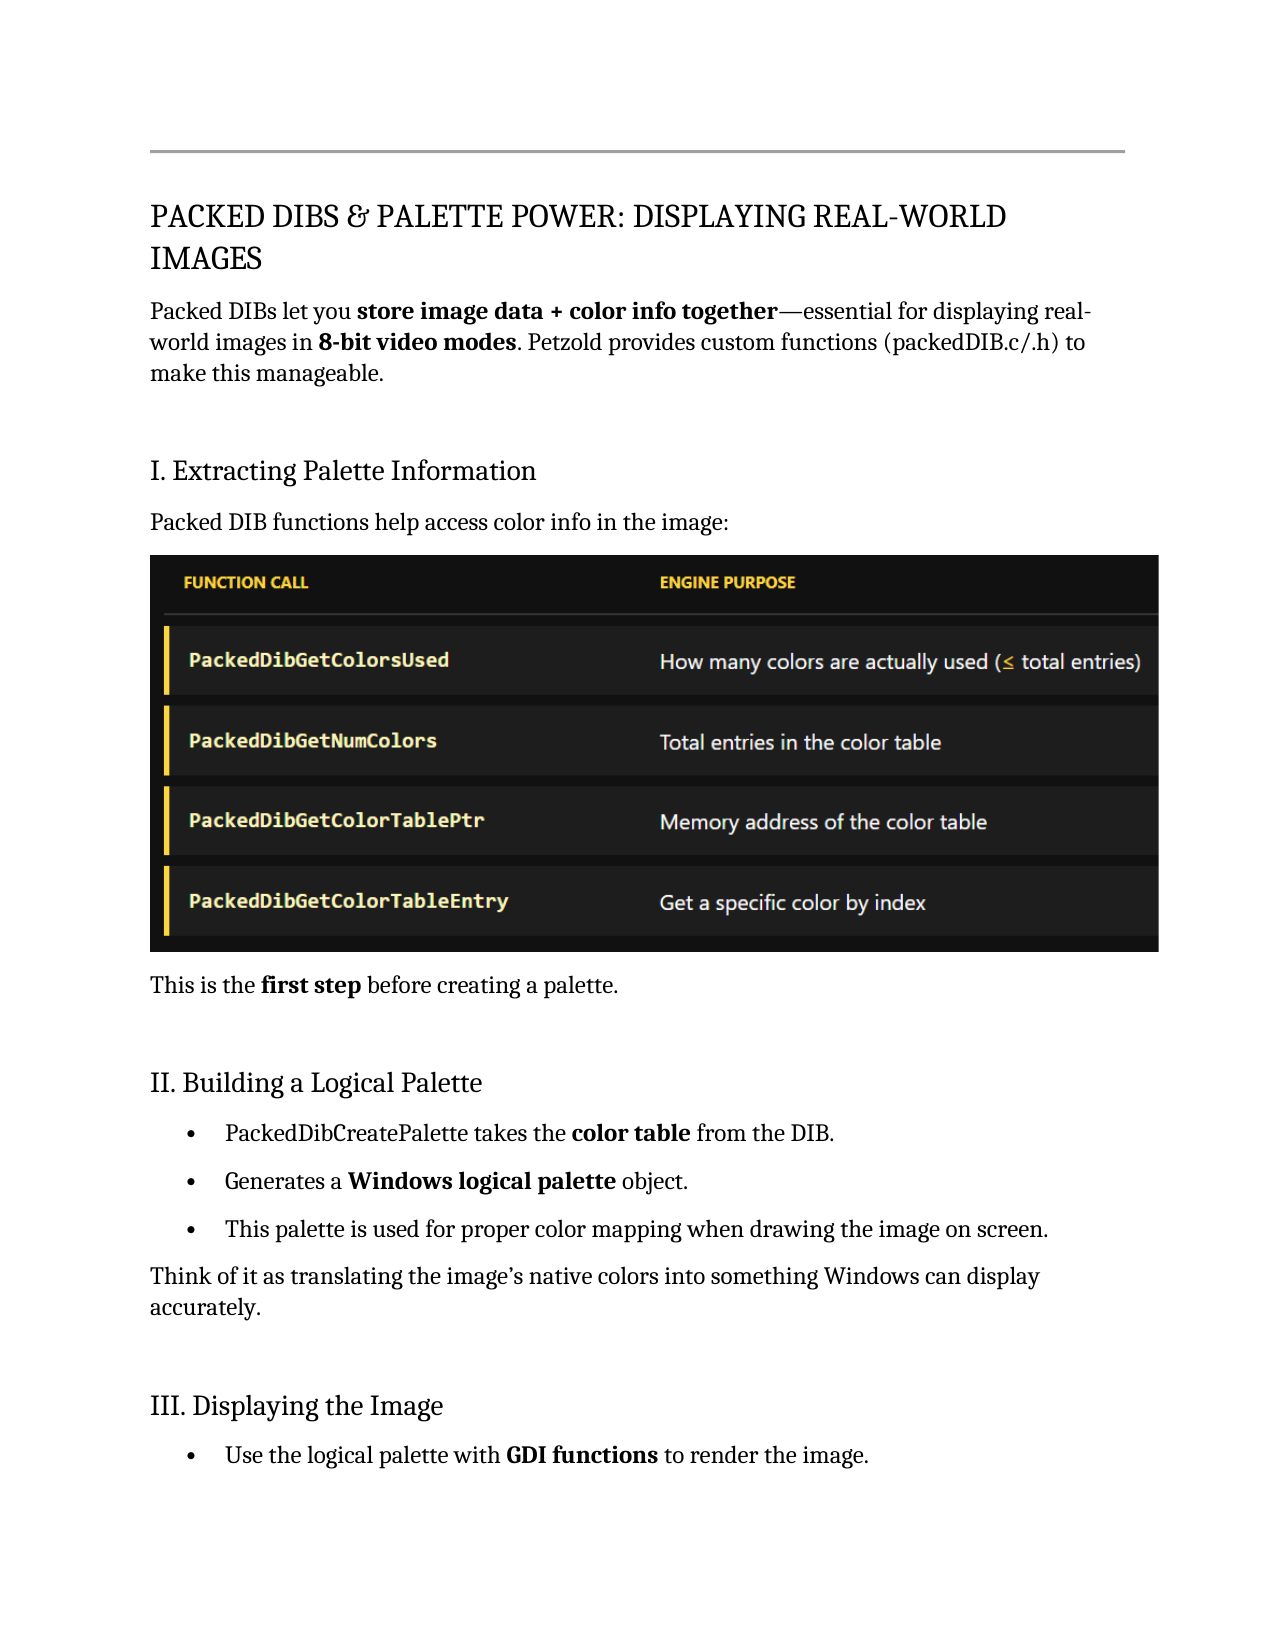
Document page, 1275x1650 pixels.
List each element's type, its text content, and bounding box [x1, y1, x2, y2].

list PackedDibCreatePalette takes the color table from the DIB. [187, 1119, 1125, 1148]
list This palette is used for proper color mapping when drawing the image on screen. [187, 1214, 1125, 1243]
text Packed DIB functions help access color info in the image: [150, 507, 1125, 536]
text Packed DIBs let you store image data + color info together—essential for displaying real-world images in 8-bit video modes. Petzold provides custom functions (packedDIB.c/.h) to make this manageable. [150, 297, 1125, 388]
list Use the logical palette with GDI functions to render the image. [187, 1441, 1125, 1470]
text This is the first step before creating a palette. [150, 971, 1125, 999]
text PACKED DIBS & PALETTE POWER: DISPLAYING REAL-WORLD IMAGES [150, 198, 1125, 277]
list Generates a Windows logical palette object. [187, 1167, 1125, 1196]
text III. Displaying the Image [150, 1389, 1125, 1422]
text Think of it as translating the image’s native colors into something Windows can display accurately. [150, 1262, 1125, 1322]
picture [150, 555, 1159, 952]
text I. Extracting Palette Information [150, 454, 1125, 488]
text II. Building a Logical Palette [150, 1066, 1125, 1100]
